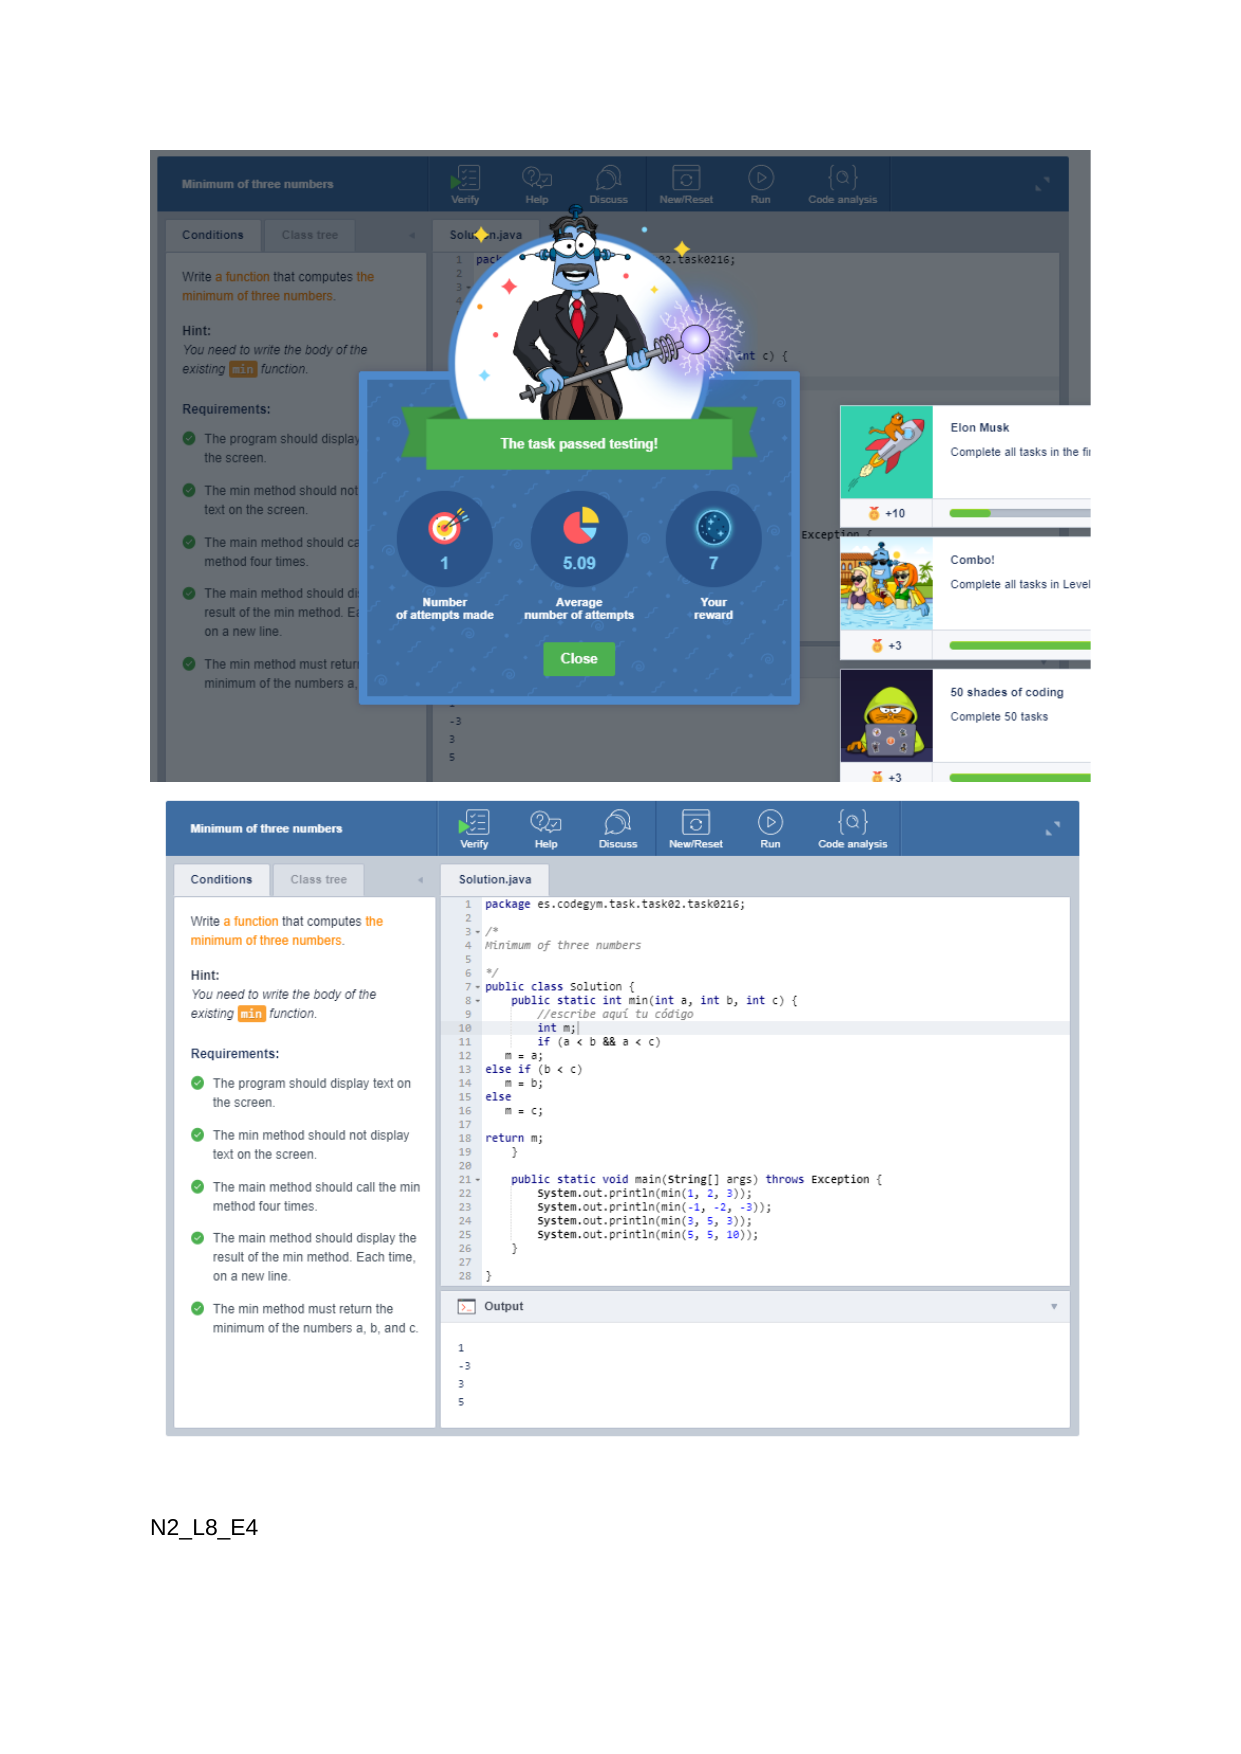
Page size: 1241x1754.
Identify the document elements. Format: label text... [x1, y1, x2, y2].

text N2_L8_E4 [150, 1514, 1090, 1540]
picture [150, 150, 1091, 782]
picture [150, 785, 1091, 1450]
